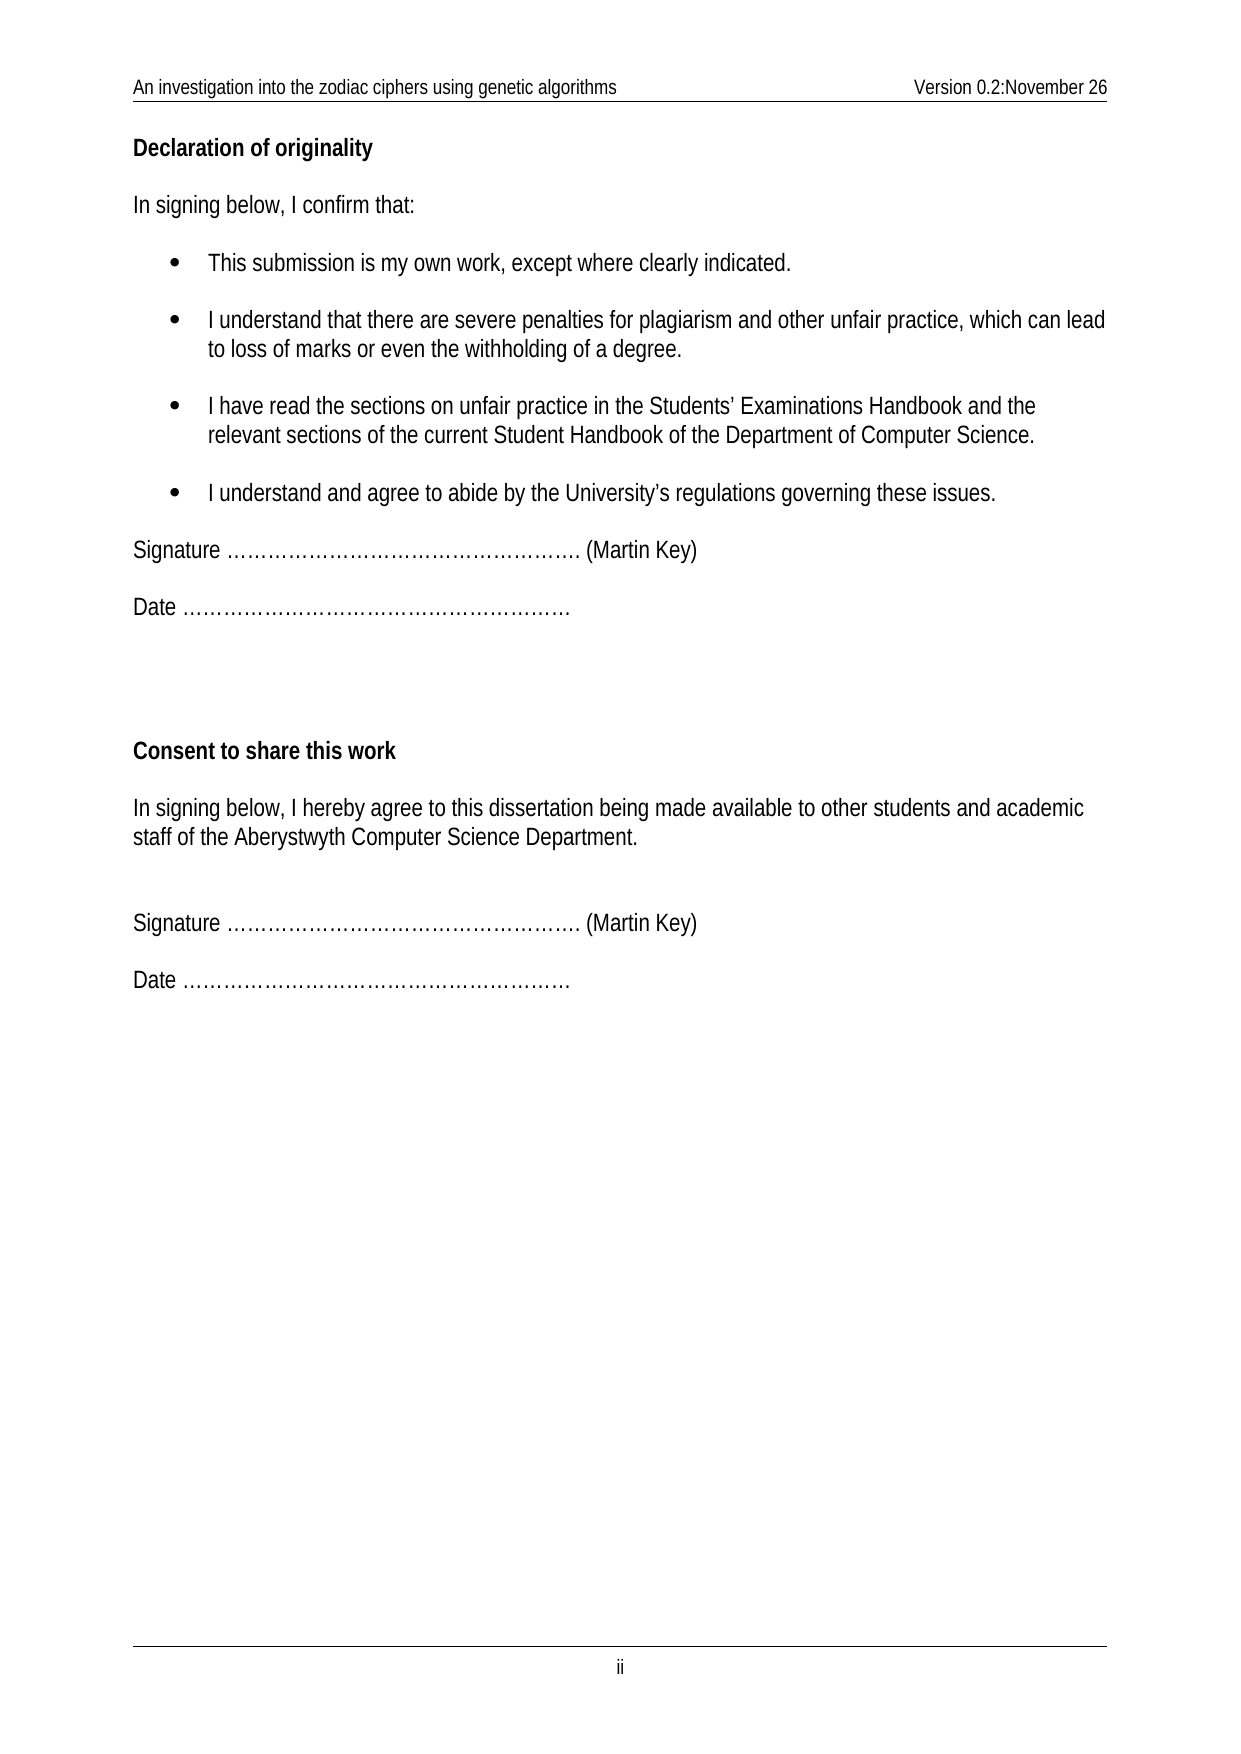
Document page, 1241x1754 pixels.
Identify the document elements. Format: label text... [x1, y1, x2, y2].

text Consent to share this work [133, 736, 1107, 764]
text In signing below, I confirm that: [133, 190, 1107, 247]
text Signature ……………………………………………. (Martin Key) [133, 907, 1107, 936]
text Date ………………………………………………… [133, 592, 1107, 621]
list I have read the sections on unfair practice in the Students’ Examinations Handbook and the relevant sections of the current Student Handbook of the Department of Computer Science. [170, 391, 1107, 478]
list I understand that there are severe penalties for plagiarism and other unfair practice, which can lead to loss of marks or even the withholding of a degree. [170, 305, 1107, 391]
text Declaration of originality [133, 133, 1107, 162]
text Date ………………………………………………… [133, 965, 1107, 993]
text Signature ……………………………………………. (Martin Key) [133, 535, 1107, 564]
text In signing below, I hereby agree to this dissertation being made available to other students and academic staff of the Aberystwyth Computer Science Department. [133, 793, 1107, 850]
list This submission is my own work, except where clearly indicated. [170, 247, 1107, 305]
list I understand and agree to abide by the University’s regulations governing these issues. [170, 478, 1107, 506]
